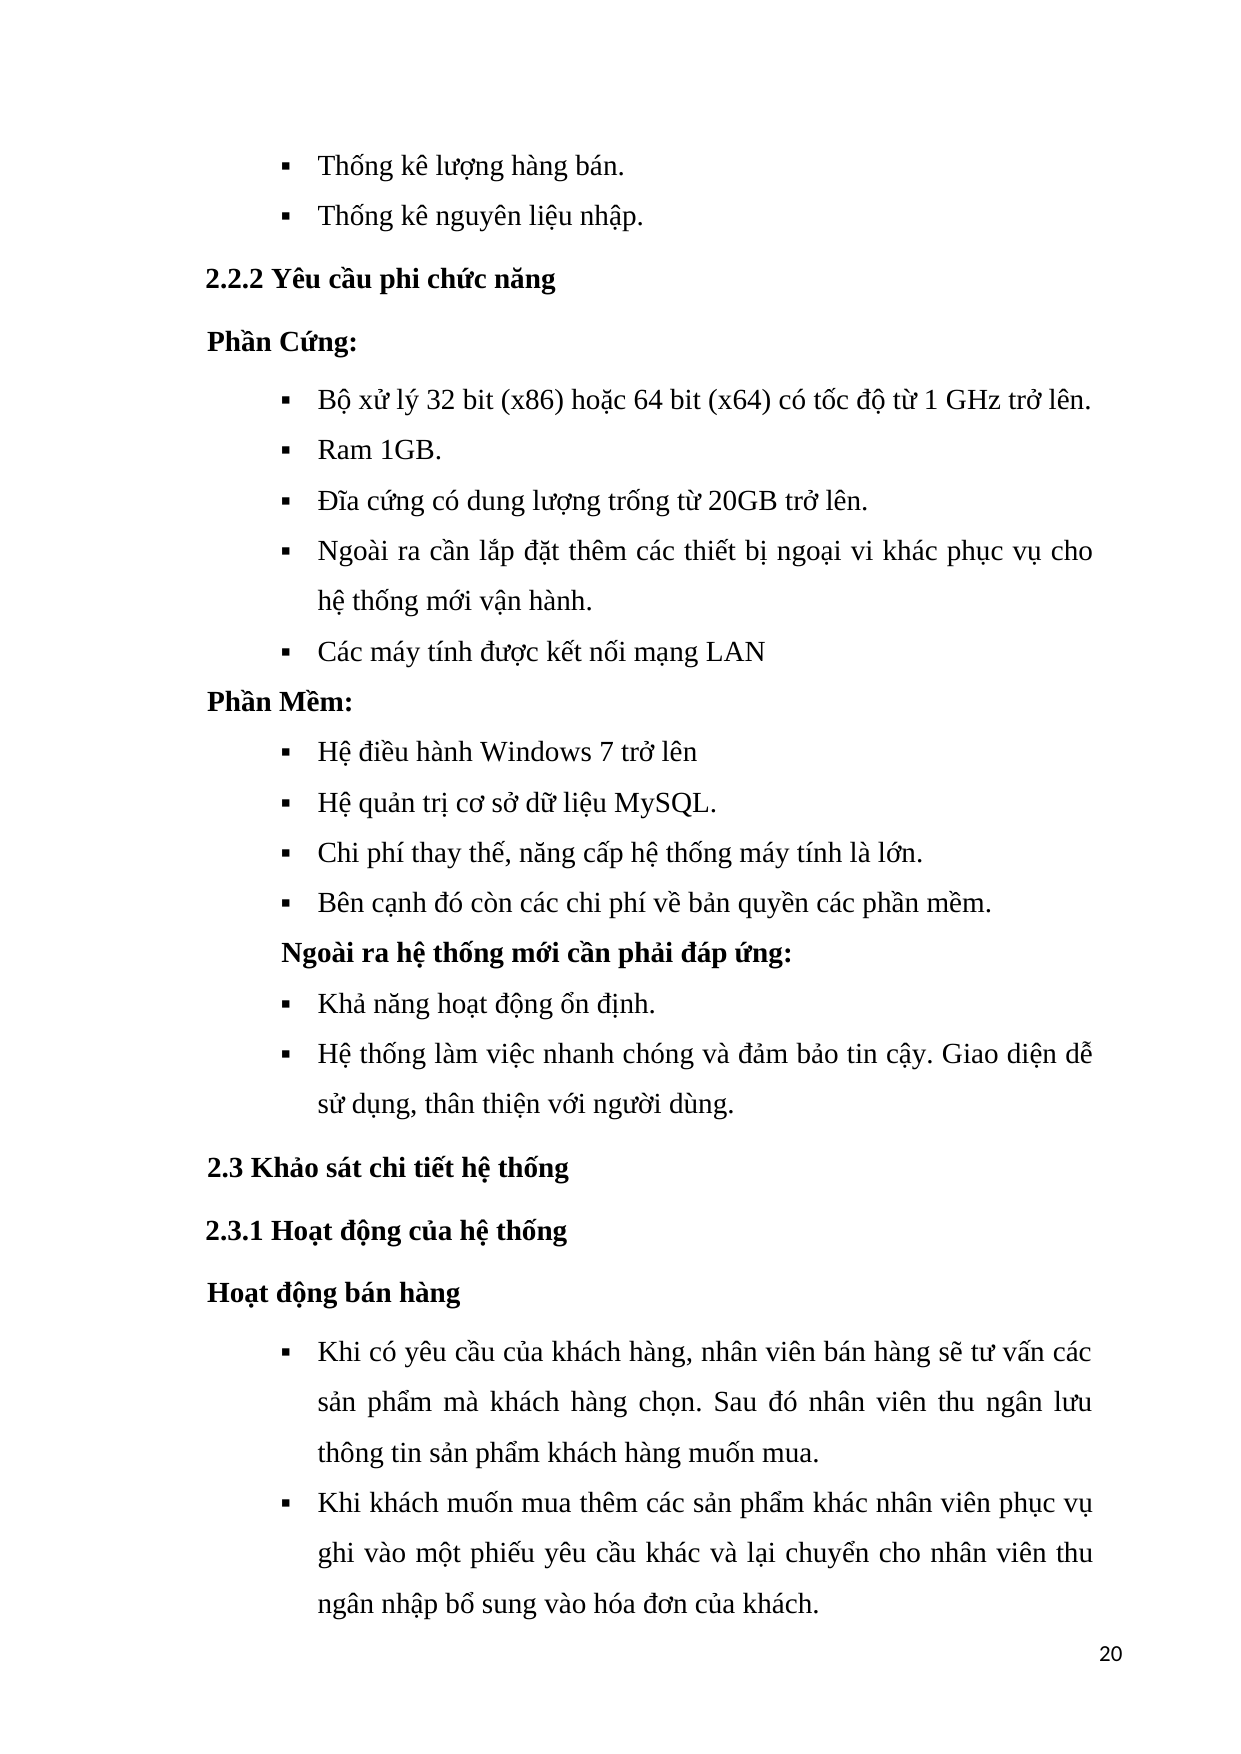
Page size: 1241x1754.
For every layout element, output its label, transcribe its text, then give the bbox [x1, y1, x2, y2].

list Hệ điều hành Windows 7 trở lên [280, 734, 1094, 768]
list Chi phí thay thế, năng cấp hệ thống máy tính là lớn. [280, 835, 1094, 868]
list Thống kê nguyên liệu nhập. [280, 198, 1094, 232]
list Bộ xử lý 32 bit (x86) hoặc 64 bit (x64) có tốc độ từ 1 GHz trở lên. [280, 382, 1094, 416]
subtitle 2.2.2 Yêu cầu phi chức năng [205, 261, 1122, 295]
list Đĩa cứng có dung lượng trống từ 20GB trở lên. [280, 483, 1094, 516]
list Hệ thống làm việc nhanh chóng và đảm bảo tin cậy. Giao diện dễ sử dụng, thân thiện với người dùng. [280, 1036, 1094, 1120]
text Ngoài ra hệ thống mới cần phải đáp ứng: [281, 936, 1083, 969]
text Phần Cứng: [207, 324, 1083, 358]
text Phần Mềm: [207, 684, 1083, 718]
list Các máy tính được kết nối mạng LAN [280, 634, 1094, 667]
list Khi khách muốn mua thêm các sản phẩm khác nhân viên phục vụ ghi vào một phiếu yêu cầu khác và lại chuyển cho nhân viên thu ngân nhập bổ sung vào hóa đơn của khách. [280, 1485, 1094, 1619]
list Thống kê lượng hàng bán. [280, 148, 1094, 181]
list Ngoài ra cần lắp đặt thêm các thiết bị ngoại vi khác phục vụ cho hệ thống mới vận hành. [280, 533, 1094, 617]
list Ram 1GB. [280, 432, 1094, 466]
list Hệ quản trị cơ sở dữ liệu MySQL. [280, 785, 1094, 818]
list Khả năng hoạt động ổn định. [280, 986, 1094, 1019]
subtitle 2.3.1 Hoạt động của hệ thống [205, 1213, 1122, 1246]
subtitle 2.3 Khảo sát chi tiết hệ thống [207, 1150, 1122, 1183]
list Khi có yêu cầu của khách hàng, nhân viên bán hàng sẽ tư vấn các sản phẩm mà khách hàng chọn. Sau đó nhân viên thu ngân lưu thông tin sản phẩm khách hàng muốn mua. [280, 1334, 1094, 1468]
text Hoạt động bán hàng [207, 1276, 1083, 1309]
list Bên cạnh đó còn các chi phí về bản quyền các phần mềm. [280, 885, 1094, 919]
